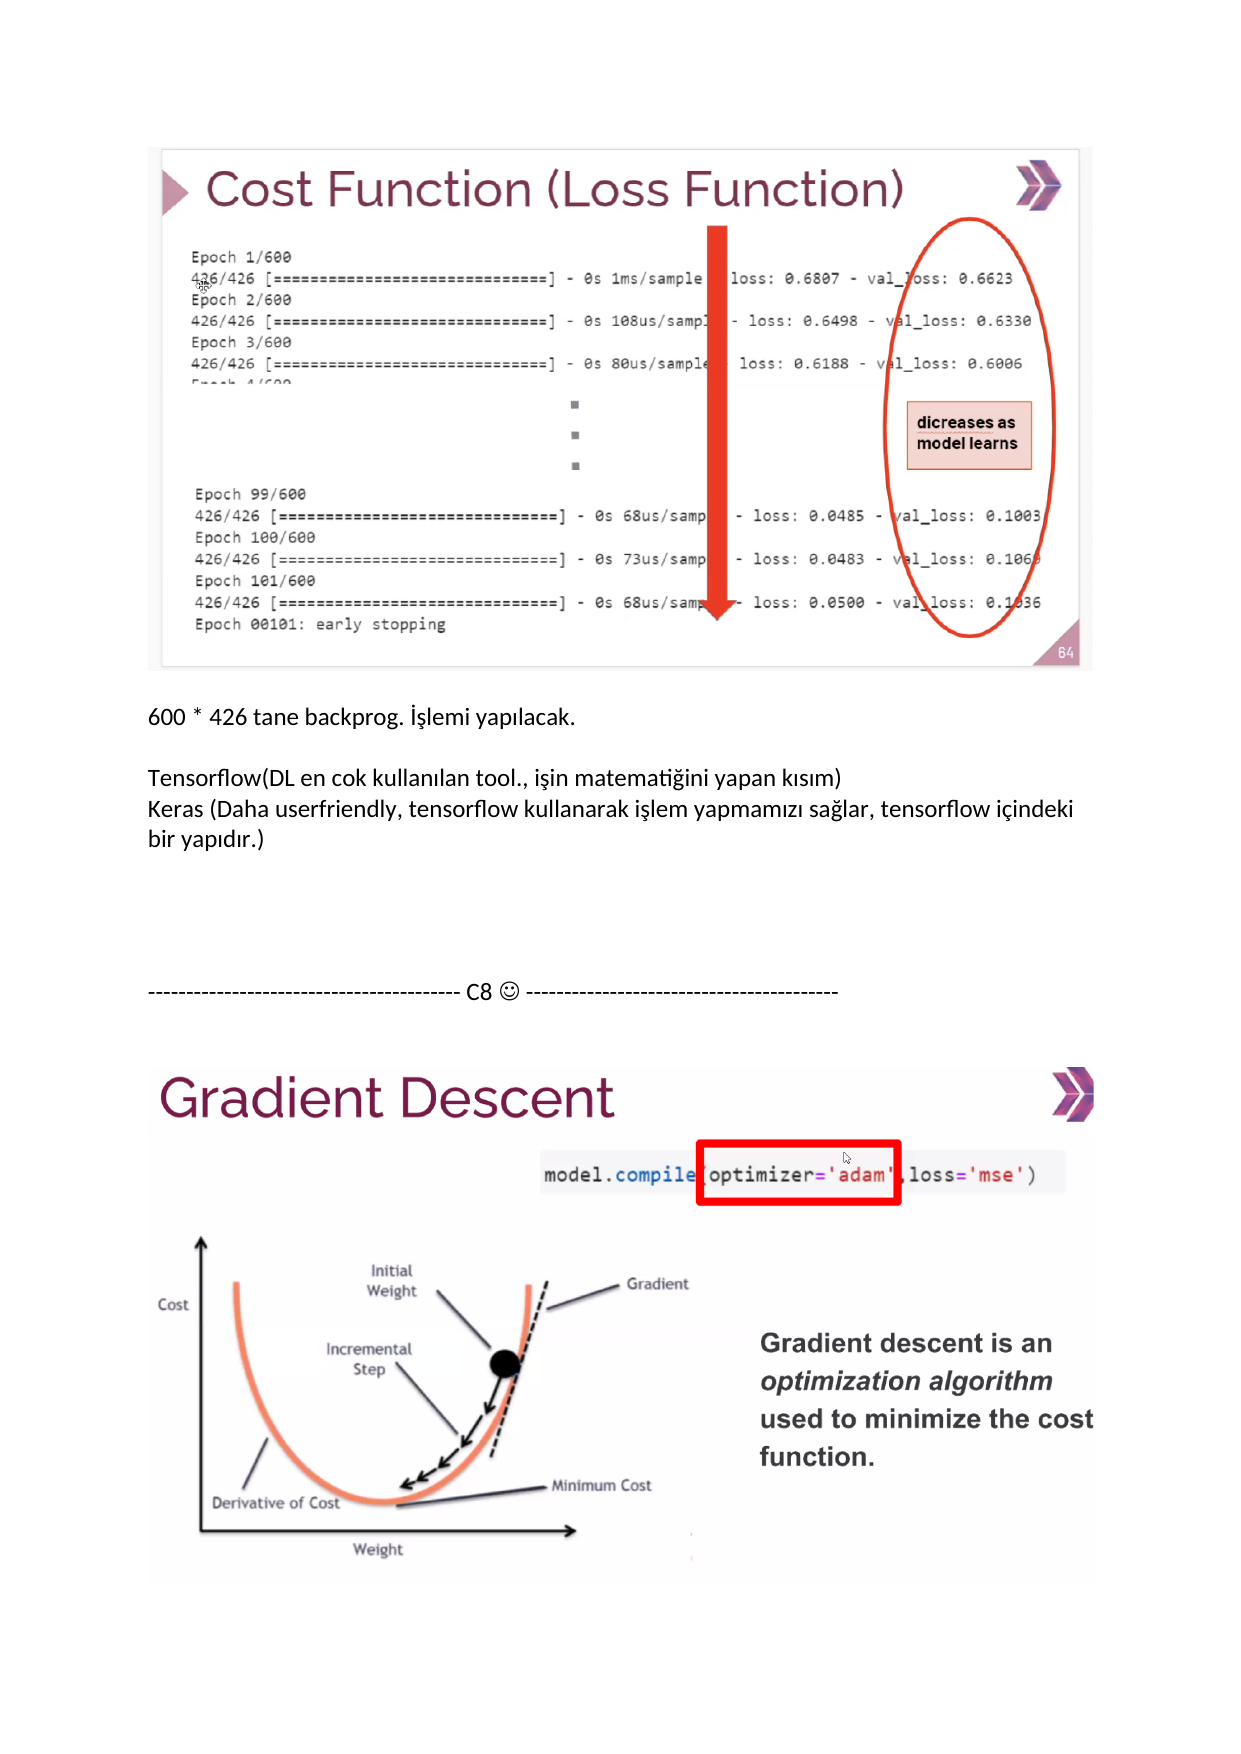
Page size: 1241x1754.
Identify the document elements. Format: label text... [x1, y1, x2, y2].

text ----------------------------------------- C8 ----------------------------------------- [148, 976, 1093, 1007]
picture [147, 1067, 1094, 1584]
text Keras (Daha userfriendly, tensorflow kullanarak işlem yapmamızı sağlar, tensorflow içindeki bir yapıdır.) [148, 793, 1093, 854]
text 600 * 426 tane backprog. İşlemi yapılacak. [148, 701, 1093, 732]
picture [147, 147, 1093, 671]
text Tensorflow(DL en cok kullanılan tool., işin matematiğini yapan kısım) [148, 762, 1093, 793]
